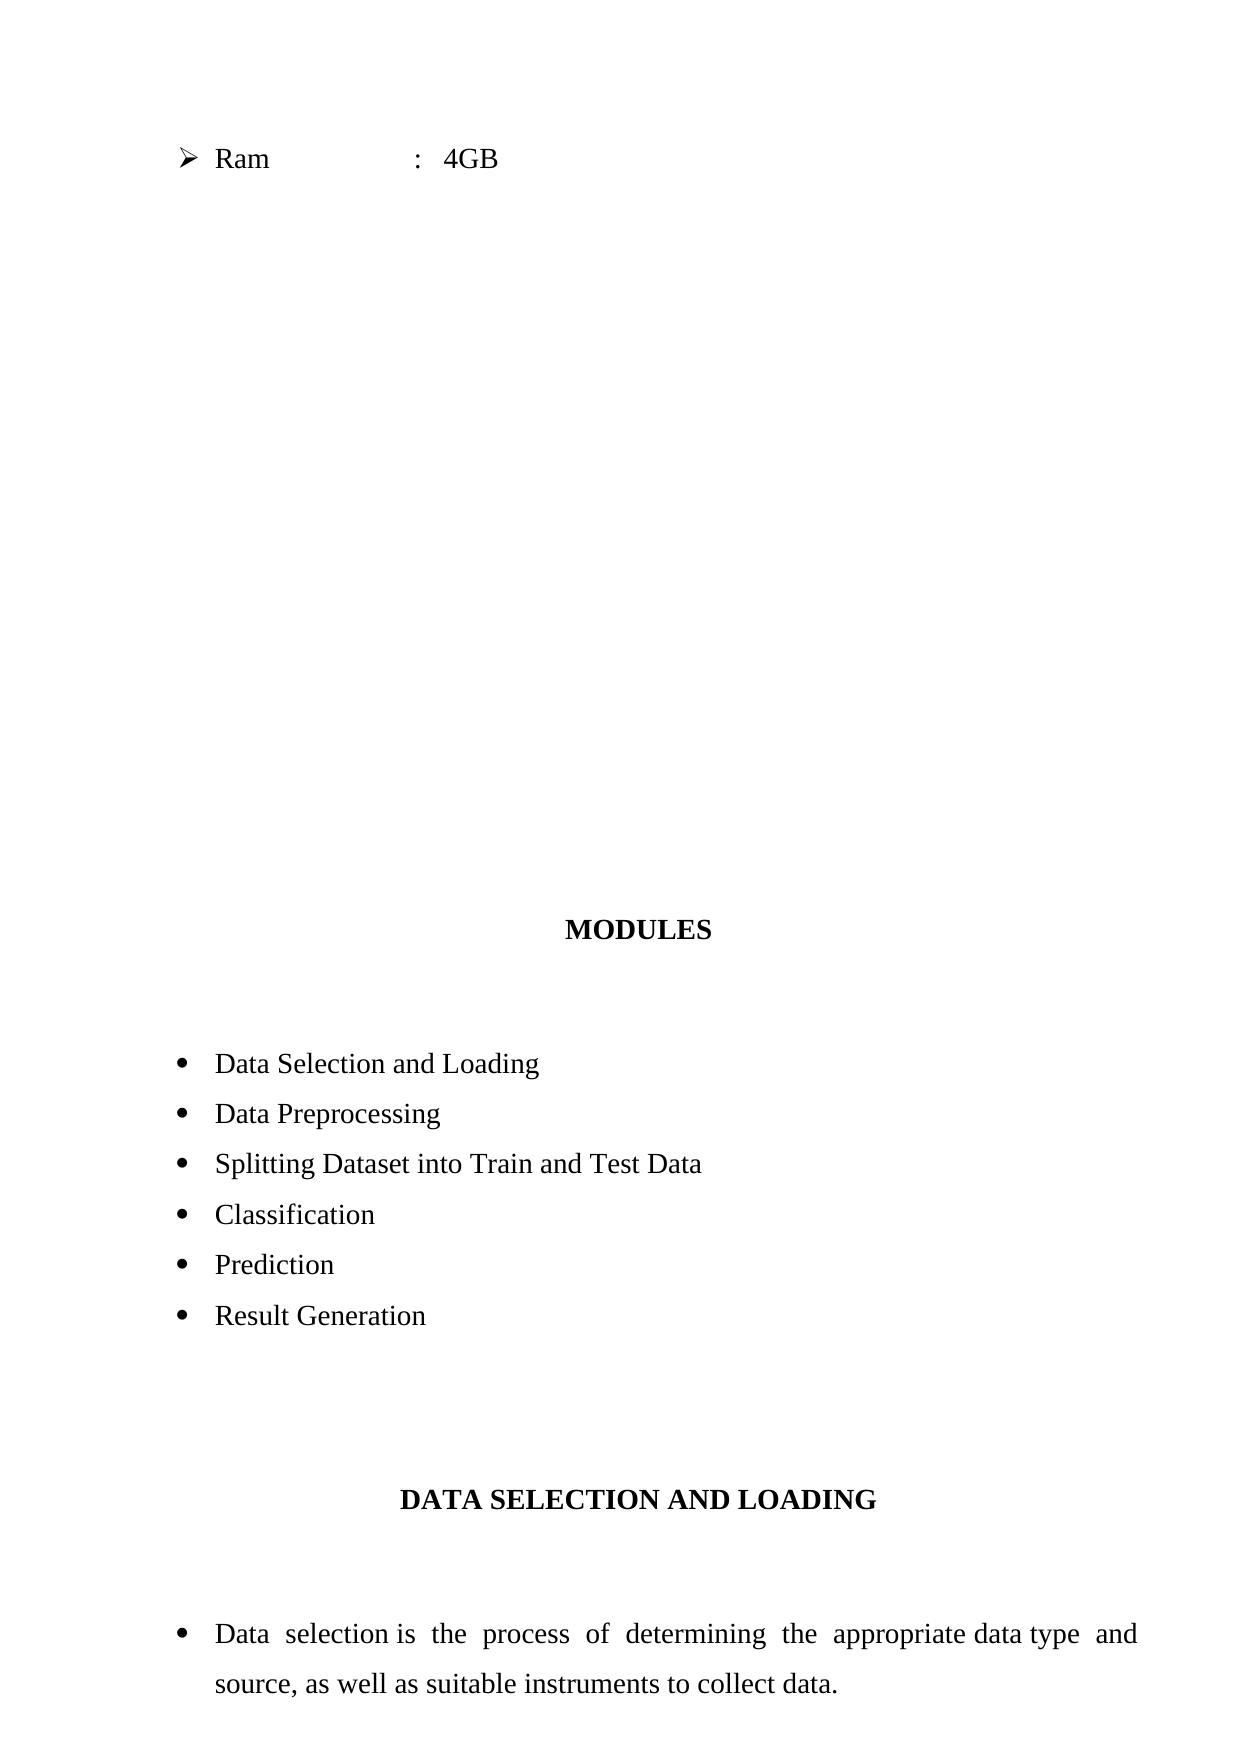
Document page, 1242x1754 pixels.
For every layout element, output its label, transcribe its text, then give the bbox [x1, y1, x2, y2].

list Classification [177, 1197, 1137, 1231]
list Ram : 4GB [177, 142, 1137, 175]
list Splitting Dataset into Train and Test Data [177, 1147, 1137, 1180]
list Prediction [177, 1247, 1137, 1281]
text DATA SELECTION AND LOADING [139, 1482, 1137, 1516]
list Result Generation [177, 1298, 1137, 1332]
text MODULES [139, 912, 1137, 945]
list Data Selection and Loading [177, 1046, 1137, 1079]
list Data Preprocessing [177, 1096, 1137, 1130]
list Data selection is the process of determining the appropriate data type and source, as well as suitable instruments to collect data. [177, 1616, 1137, 1700]
